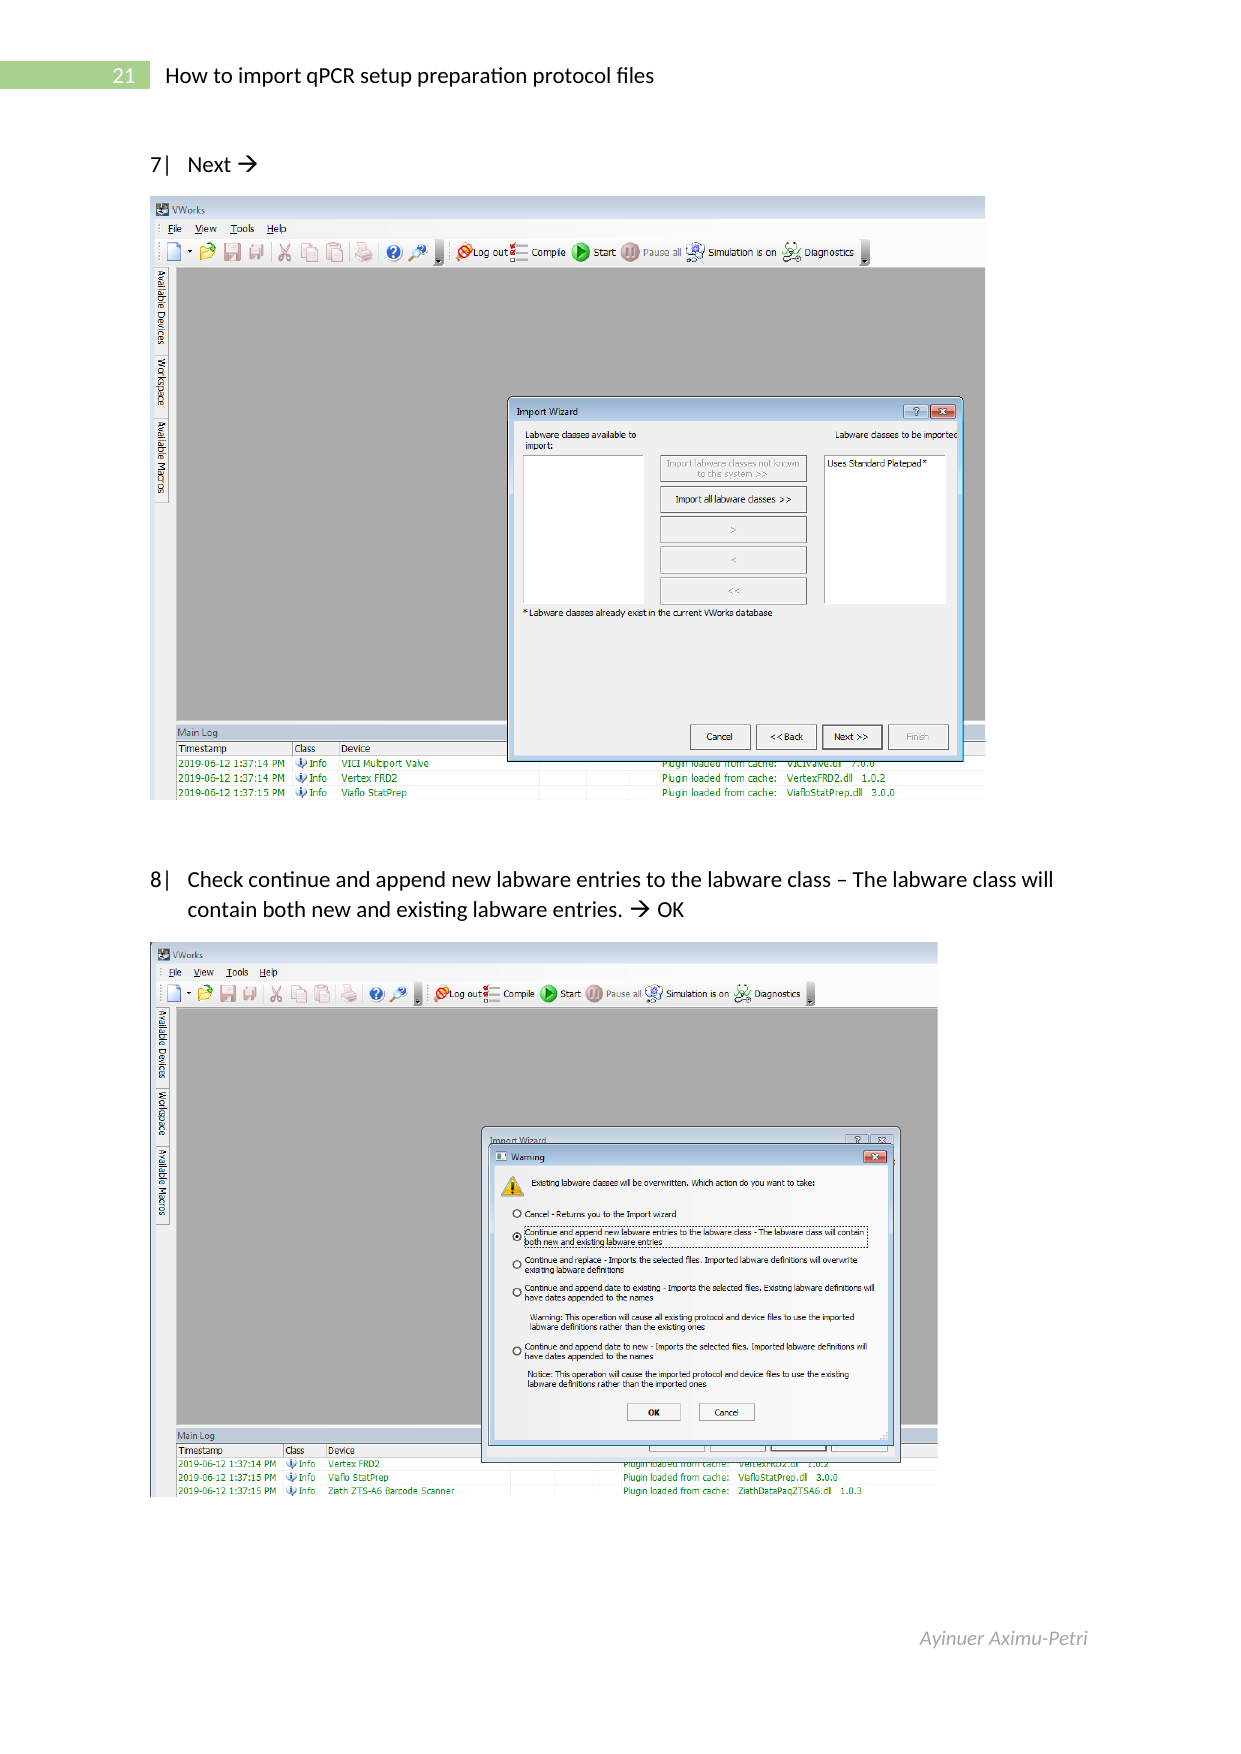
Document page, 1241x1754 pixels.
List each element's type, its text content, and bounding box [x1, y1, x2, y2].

list Next [150, 150, 1090, 178]
picture [150, 942, 938, 1497]
list Check continue and append new labware entries to the labware class – The labware class will contain both new and existing labware entries. OK [150, 865, 1090, 923]
picture [150, 196, 986, 800]
